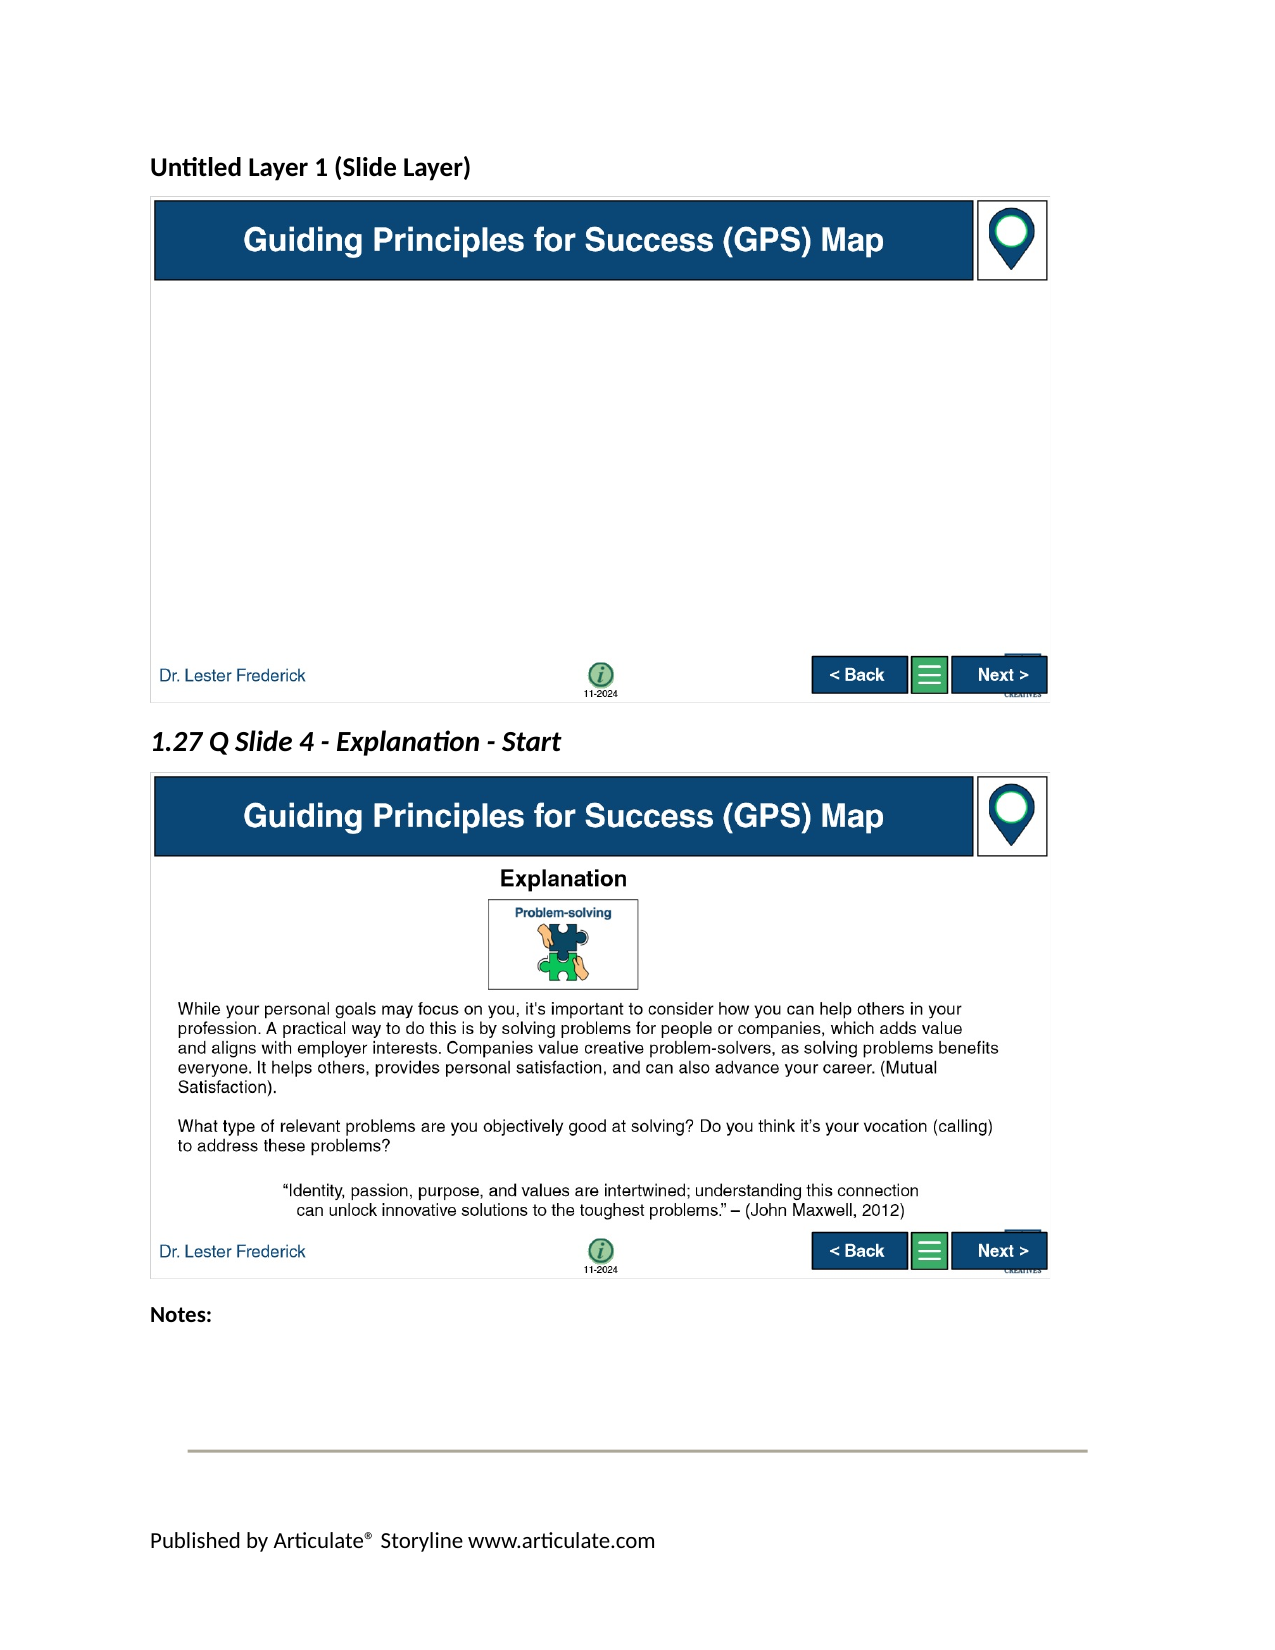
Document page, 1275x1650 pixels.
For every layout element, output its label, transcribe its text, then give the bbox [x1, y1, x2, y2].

subtitle Untitled Layer 1 (Slide Layer) [150, 150, 1125, 183]
subtitle 1.27 Q Slide 4 - Explanation - Start [150, 723, 1125, 759]
text Notes: [150, 1300, 1125, 1328]
